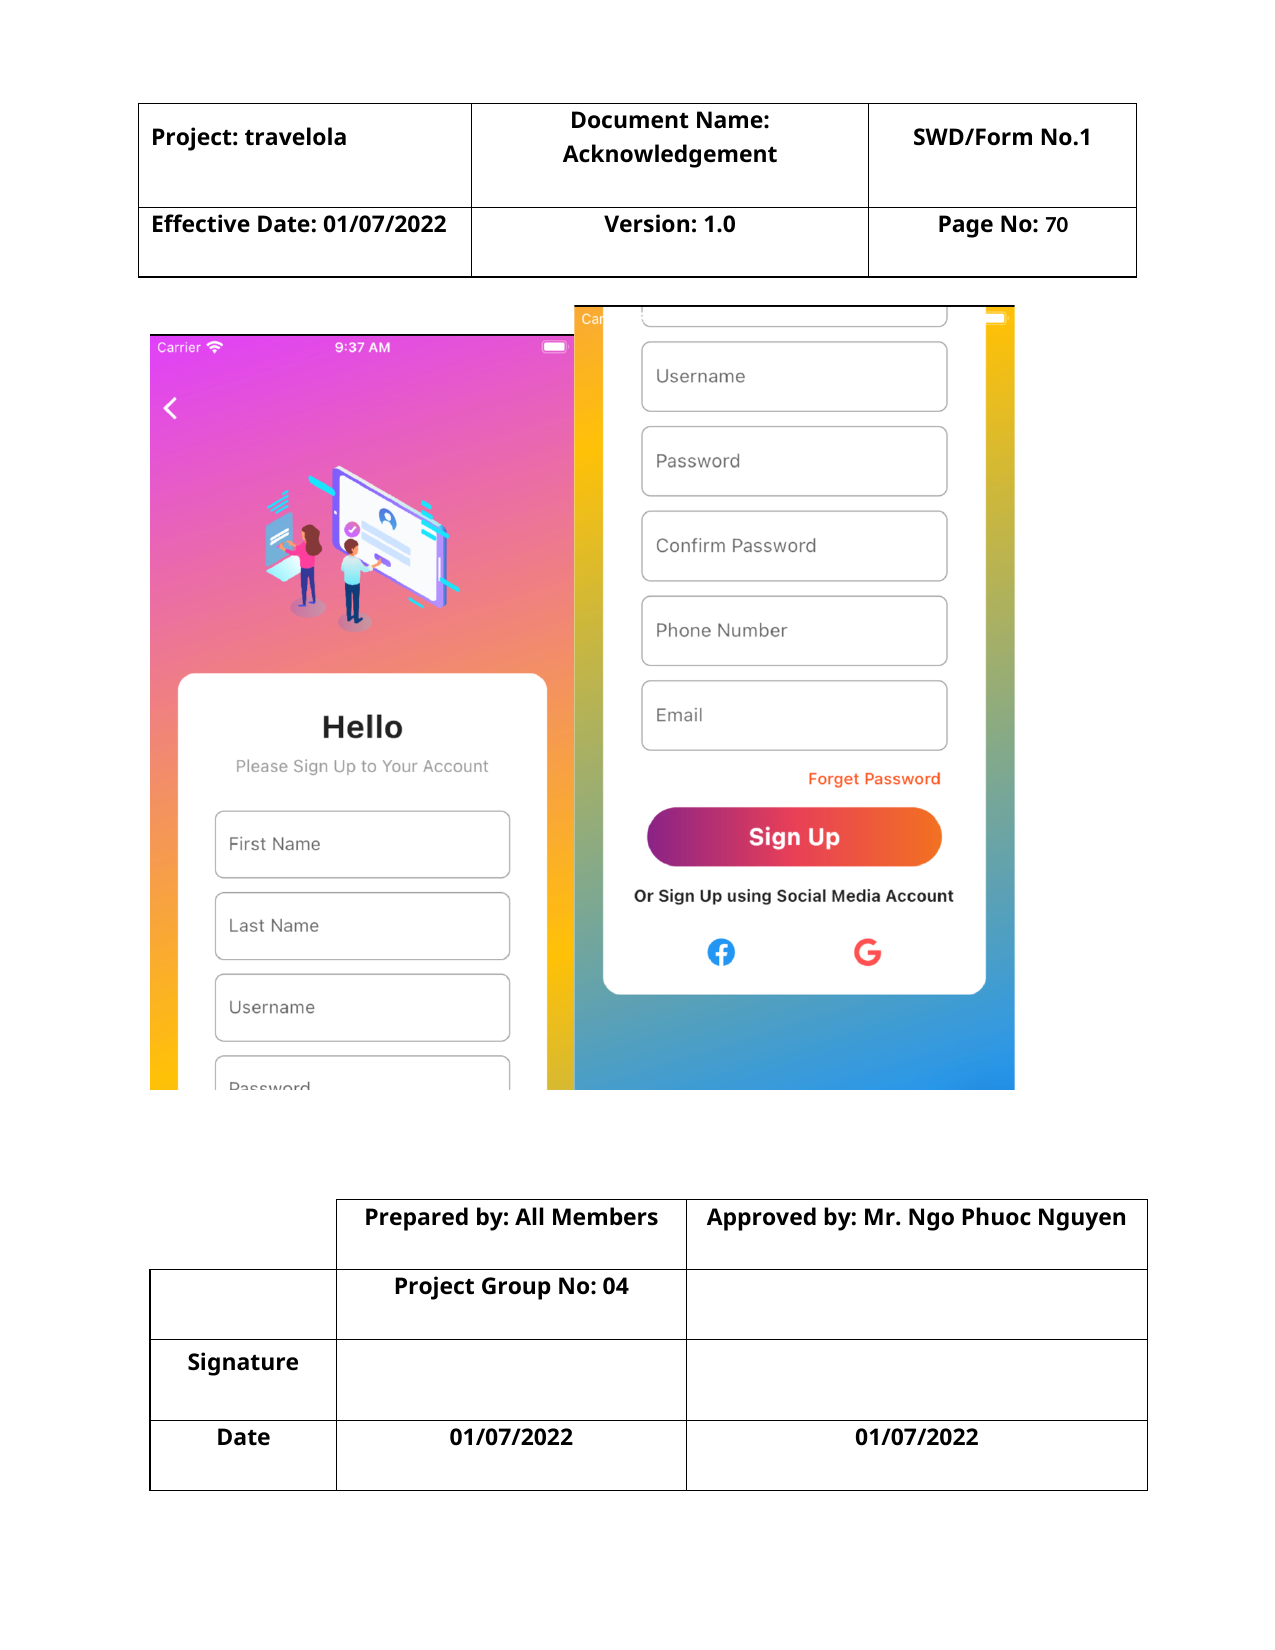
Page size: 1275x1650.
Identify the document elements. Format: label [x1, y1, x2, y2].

picture [150, 305, 1015, 1090]
